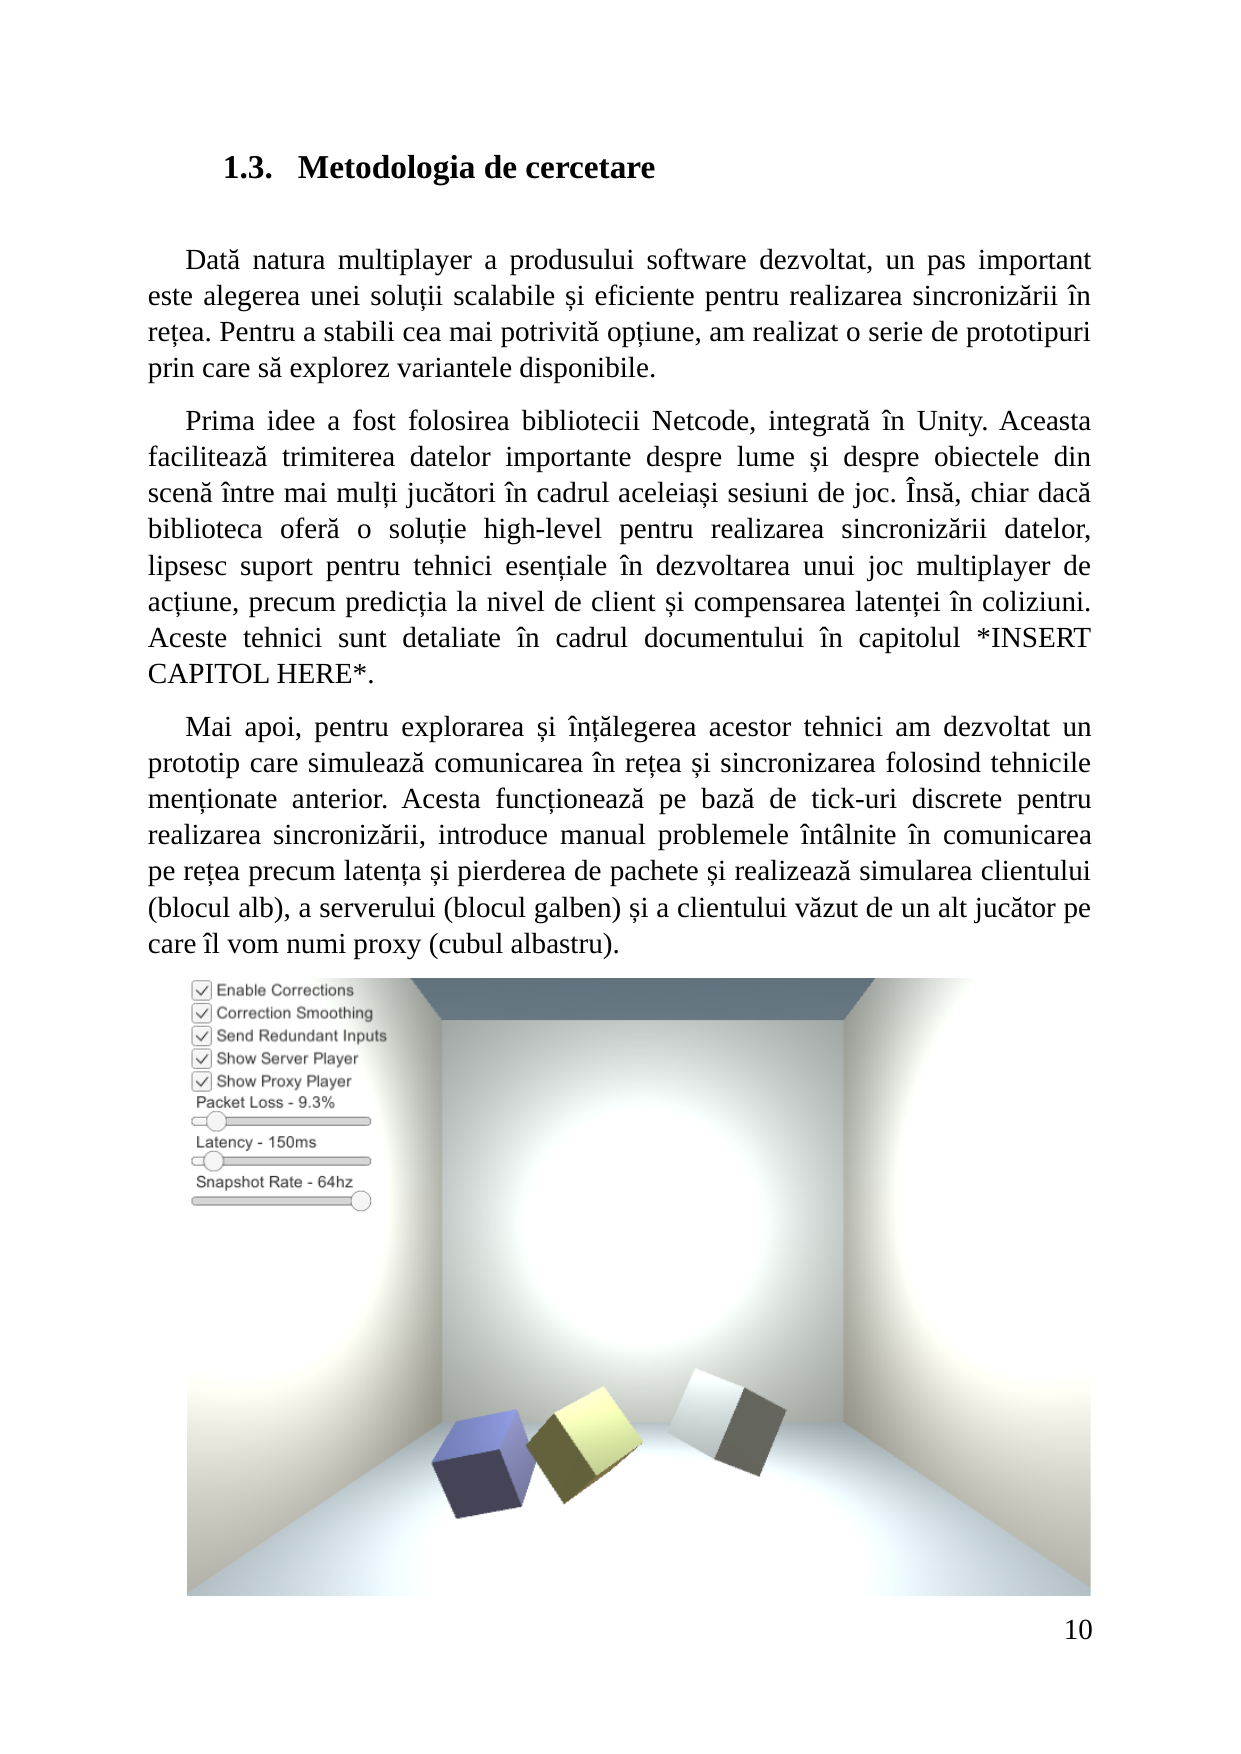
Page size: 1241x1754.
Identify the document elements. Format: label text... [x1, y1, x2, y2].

text Prima idee a fost folosirea bibliotecii Netcode, integrată în Unity. Aceasta facilitează trimiterea datelor importante despre lume și despre obiectele din scenă între mai mulți jucători în cadrul aceleiași sesiuni de joc. Însă, chiar dacă biblioteca oferă o soluție high-level pentru realizarea sincronizării datelor, lipsesc suport pentru tehnici esențiale în dezvoltarea unui joc multiplayer de acțiune, precum predicția la nivel de client și compensarea latenței în coliziuni. Aceste tehnici sunt detaliate în cadrul documentului în capitolul *INSERT CAPITOL HERE*. [148, 403, 1092, 690]
text Mai apoi, pentru explorarea și înțălegerea acestor tehnici am dezvoltat un prototip care simulează comunicarea în rețea și sincronizarea folosind tehnicile menționate anterior. Acesta funcționează pe bază de tick-uri discrete pentru realizarea sincronizării, introduce manual problemele întâlnite în comunicarea pe rețea precum latența și pierderea de pachete și realizează simularea clientului (blocul alb), a serverului (blocul galben) și a clientului văzut de un alt jucător pe care îl vom numi proxy (cubul albastru). [148, 709, 1092, 959]
picture [187, 978, 1091, 1596]
text Dată natura multiplayer a produsului software dezvoltat, un pas important este alegerea unei soluții scalabile și eficiente pentru realizarea sincronizării în rețea. Pentru a stabili cea mai potrivită opțiune, am realizat o serie de prototipuri prin care să explorez variantele disponibile. [148, 242, 1092, 384]
subtitle Metodologia de cercetare [223, 148, 1092, 186]
